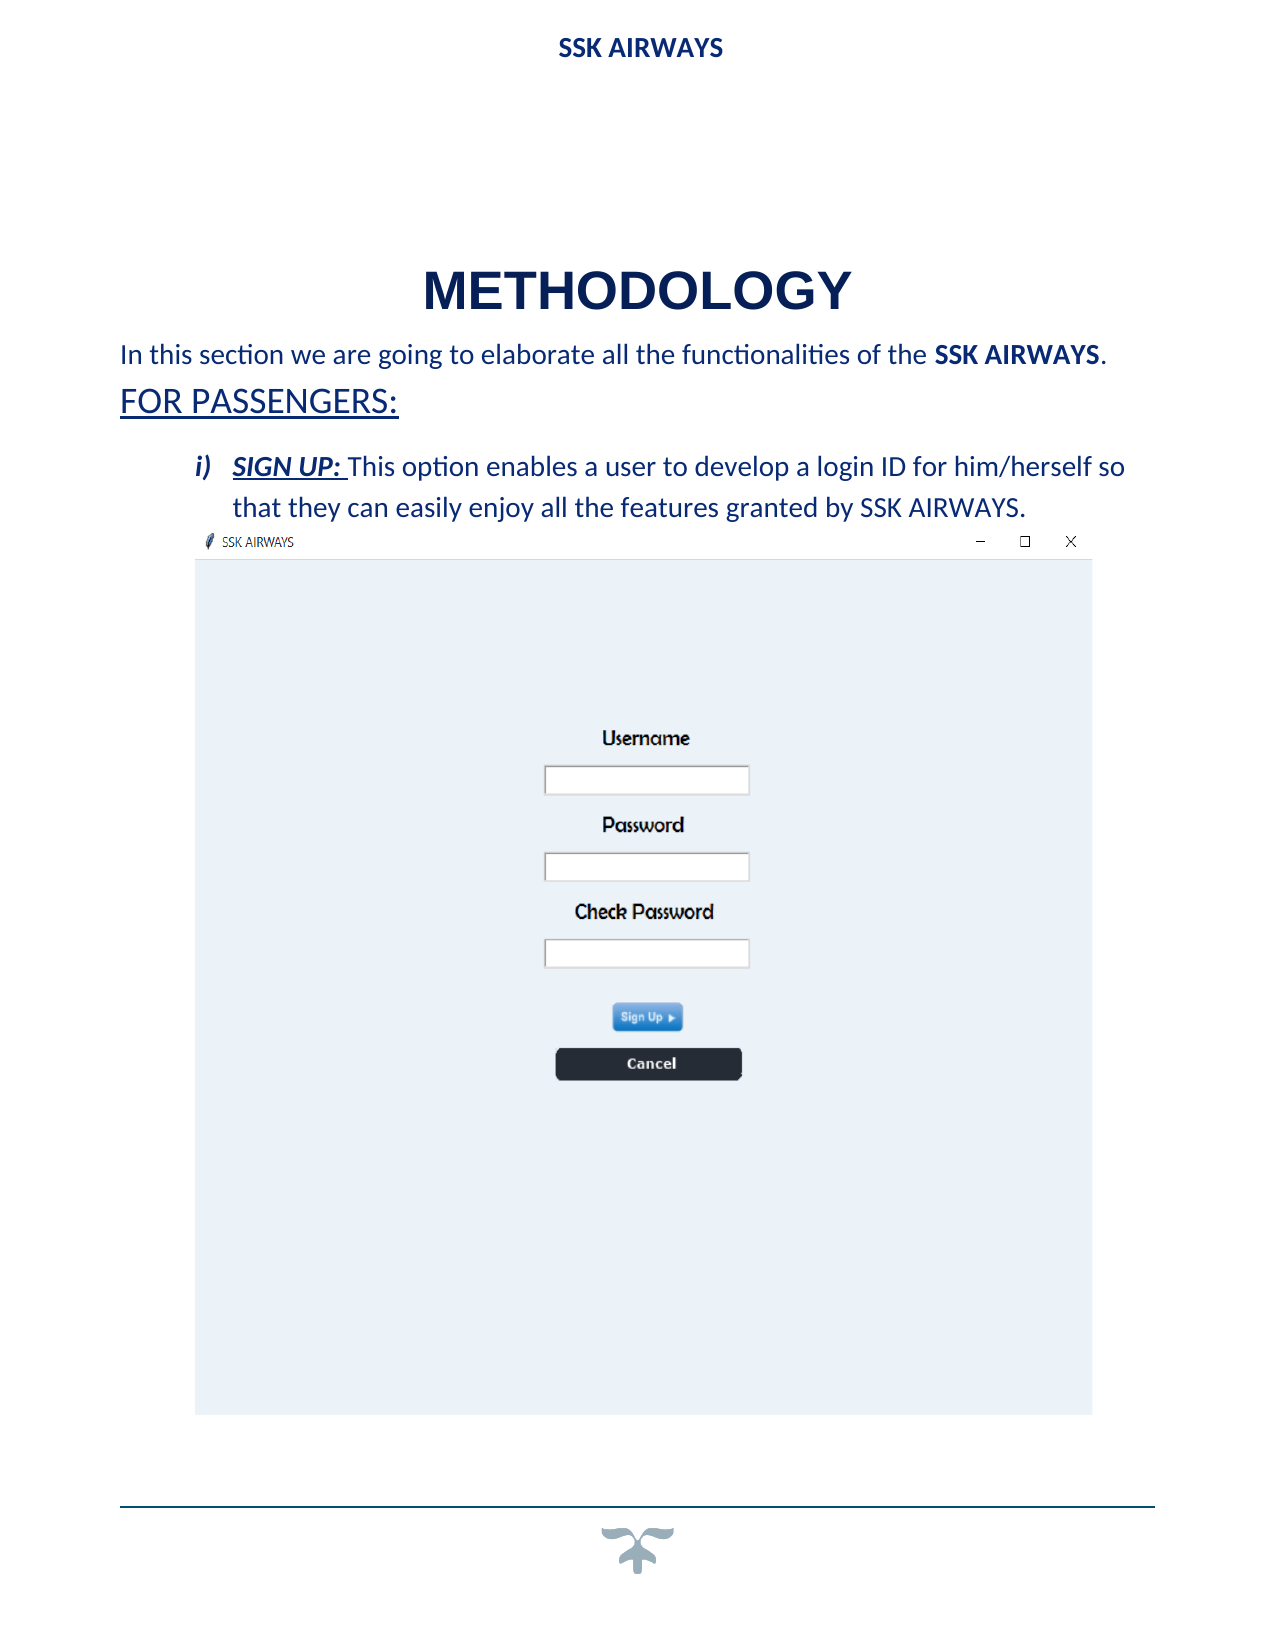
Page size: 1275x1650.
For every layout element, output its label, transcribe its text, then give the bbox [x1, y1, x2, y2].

picture [195, 530, 1093, 1415]
subtitle METHODOLOGY [120, 258, 1155, 321]
list SIGN UP: This option enables a user to develop a login ID for him/herself so that they can easily enjoy all the features granted by SSK AIRWAYS. [195, 448, 1155, 525]
text In this section we are going to elaborate all the functionalities of the SSK AIRWAYS. [120, 336, 1155, 372]
subtitle FOR PASSENGERS: [120, 377, 1155, 423]
